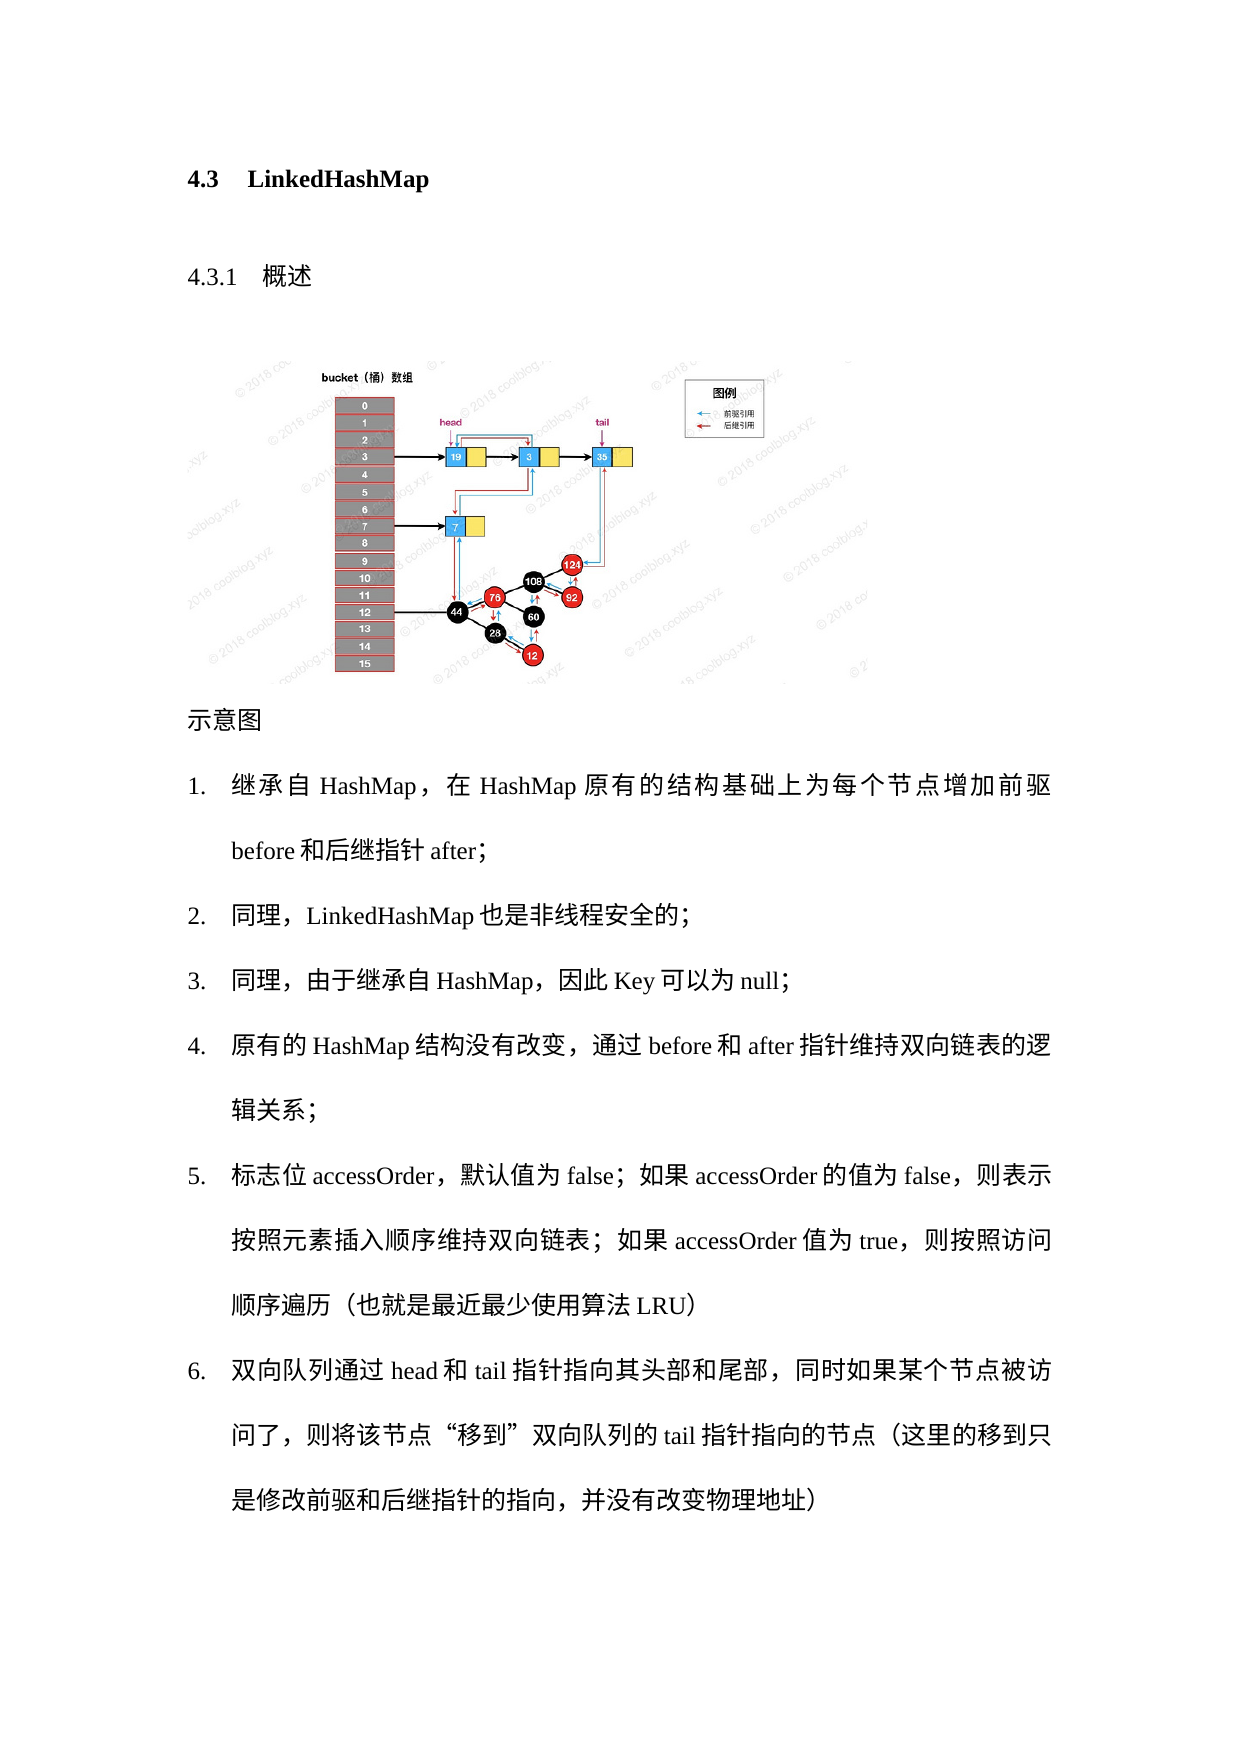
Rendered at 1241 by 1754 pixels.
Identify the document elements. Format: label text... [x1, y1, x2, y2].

list 双向队列通过head和tail指针指向其头部和尾部，同时如果某个节点被访问了，则将该节点“移到”双向队列的tail指针指向的节点（这里的移到只是修改前驱和后继指针的指向，并没有改变物理地址） [187, 1336, 1053, 1531]
picture [187, 361, 868, 684]
list 标志位accessOrder，默认值为false；如果accessOrder的值为false，则表示按照元素插入顺序维持双向链表；如果accessOrder值为true，则按照访问顺序遍历（也就是最近最少使用算法LRU） [187, 1141, 1053, 1336]
subtitle 概述 [187, 242, 1053, 307]
list 同理，由于继承自HashMap，因此Key可以为null； [187, 946, 1053, 1011]
text 示意图 [187, 686, 1053, 751]
list 原有的HashMap结构没有改变，通过before和after指针维持双向链表的逻辑关系； [187, 1011, 1053, 1141]
list 继承自HashMap，在HashMap原有的结构基础上为每个节点增加前驱before和后继指针after； [187, 751, 1053, 881]
list 同理，LinkedHashMap也是非线程安全的； [187, 881, 1053, 946]
subtitle LinkedHashMap [187, 162, 1053, 194]
